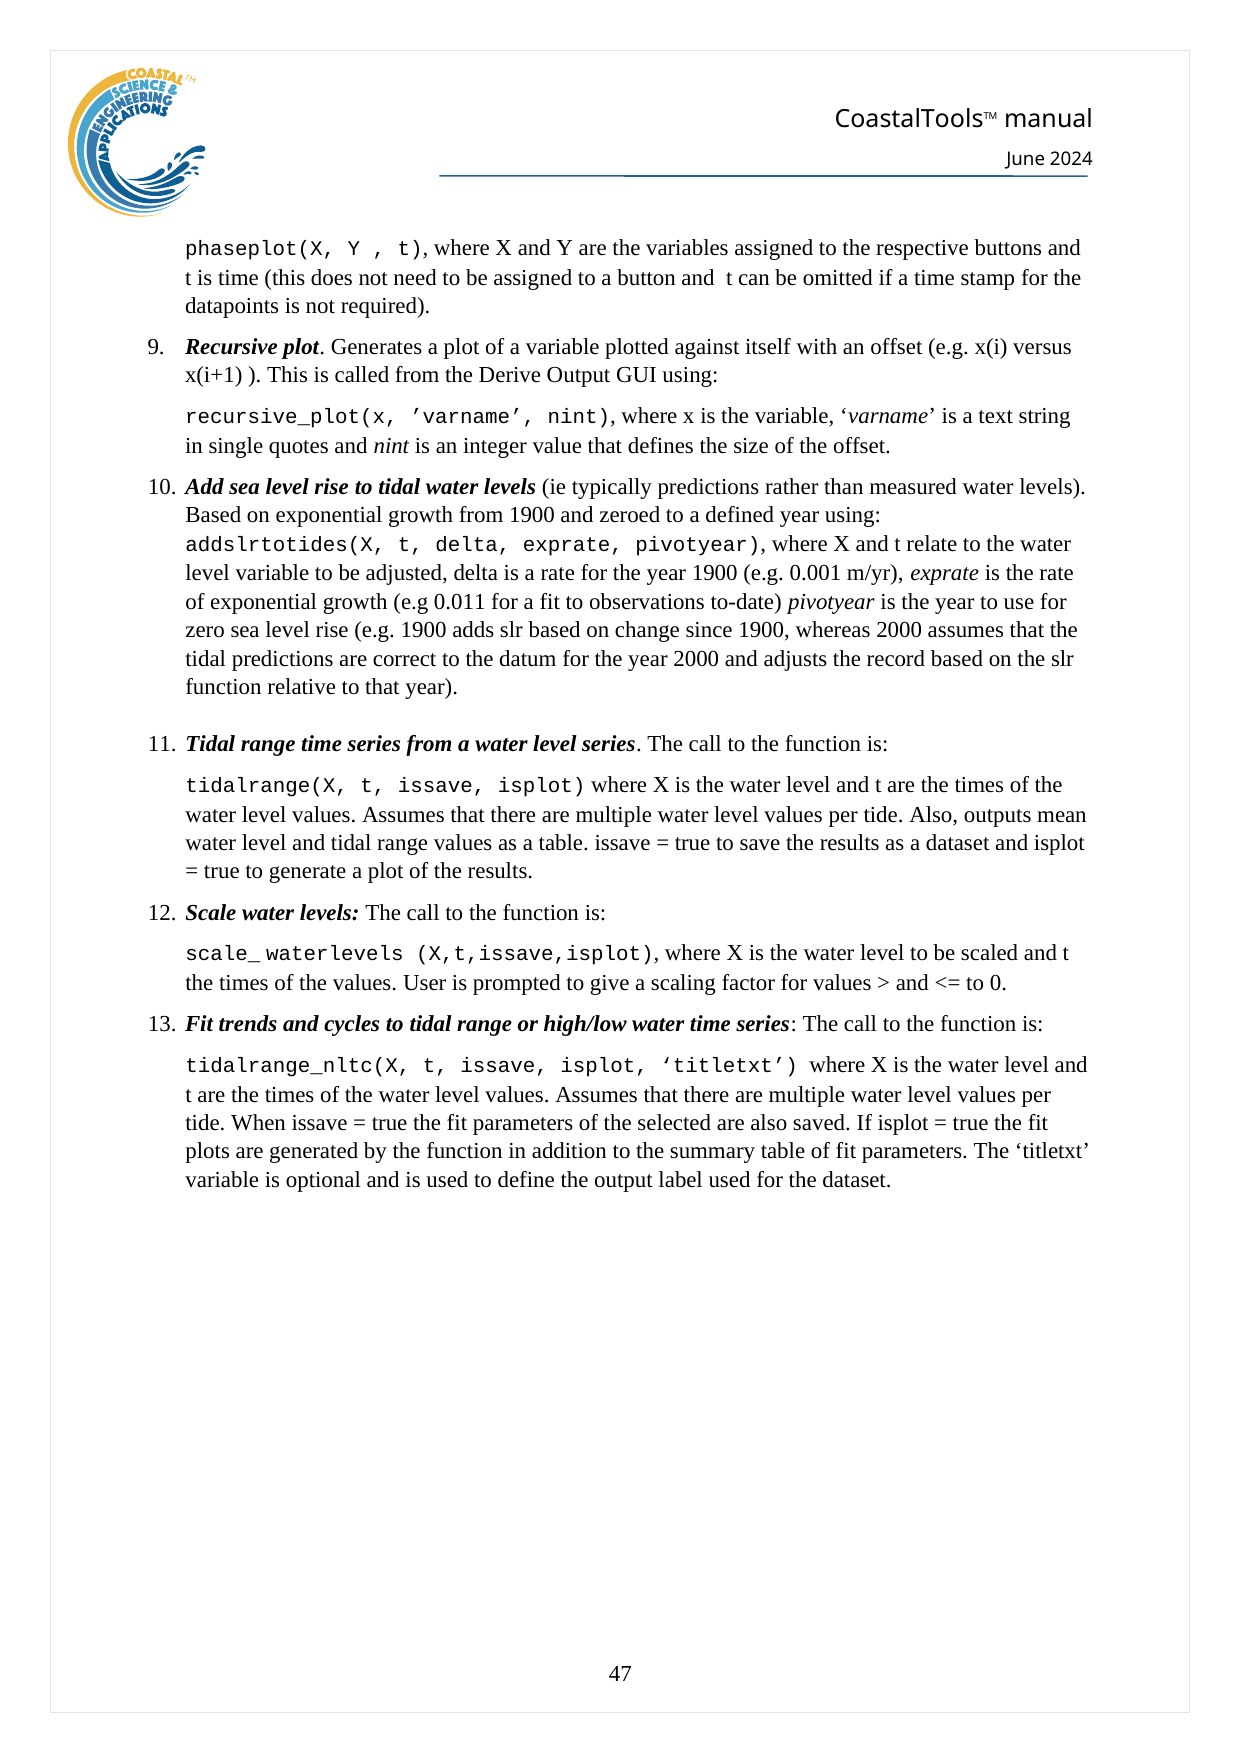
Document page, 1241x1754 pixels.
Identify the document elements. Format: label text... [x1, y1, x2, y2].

list Fit trends and cycles to tidal range or high/low water time series: The call to the function is: [148, 1010, 1093, 1036]
text addslrtotides(X, t, delta, exprate, pivotyear), where X and t relate to the water level variable to be adjusted, delta is a rate for the year 1900 (e.g. 0.001 m/yr), exprate is the rate of exponential growth (e.g 0.011 for a fit to observations to-date) pivotyear is the year to use for zero sea level rise (e.g. 1900 adds slr based on change since 1900, whereas 2000 assumes that the tidal predictions are correct to the datum for the year 2000 and adjusts the record based on the slr function relative to that year). [185, 530, 1093, 699]
list Scale water levels: The call to the function is: [148, 898, 1093, 925]
text recursive_plot(x, ’varname’, nint), where x is the variable, ‘varname’ is a text string in single quotes and nint is an integer value that defines the size of the offset. [185, 402, 1093, 458]
text tidalrange_nltc(X, t, issave, isplot, ‘titletxt’) where X is the water level and t are the times of the water level values. Assumes that there are multiple water level values per tide. When issave = true the fit parameters of the selected are also saved. If isplot = true the fit plots are generated by the function in addition to the summary table of fit parameters. The ‘titletxt’ variable is optional and is used to define the output label used for the dataset. [185, 1051, 1093, 1192]
text phaseplot(X, Y , t), where X and Y are the variables assigned to the respective buttons and t is time (this does not need to be assigned to a button and t can be omitted if a time stamp for the datapoints is not required). [185, 234, 1093, 318]
text tidalrange(X, t, issave, isplot) where X is the water level and t are the times of the water level values. Assumes that there are multiple water level values per tide. Also, outputs mean water level and tidal range values as a table. issave = true to save the results as a dataset and isplot = true to generate a plot of the results. [185, 771, 1093, 884]
list Add sea level rise to tidal water levels (ie typically predictions rather than measured water levels). Based on exponential growth from 1900 and zeroed to a defined year using: [148, 473, 1093, 528]
list Recursive plot. Generates a plot of a variable plotted against itself with an offset (e.g. x(i) versus x(i+1) ). This is called from the Derive Output GUI using: [147, 333, 1093, 388]
list Tidal range time series from a water level series. The call to the function is: [148, 730, 1093, 756]
text scale_ waterlevels (X,t,issave,isplot), where X is the water level to be scaled and t the times of the values. User is prompted to give a scaling factor for values > and <= to 0. [185, 939, 1093, 996]
